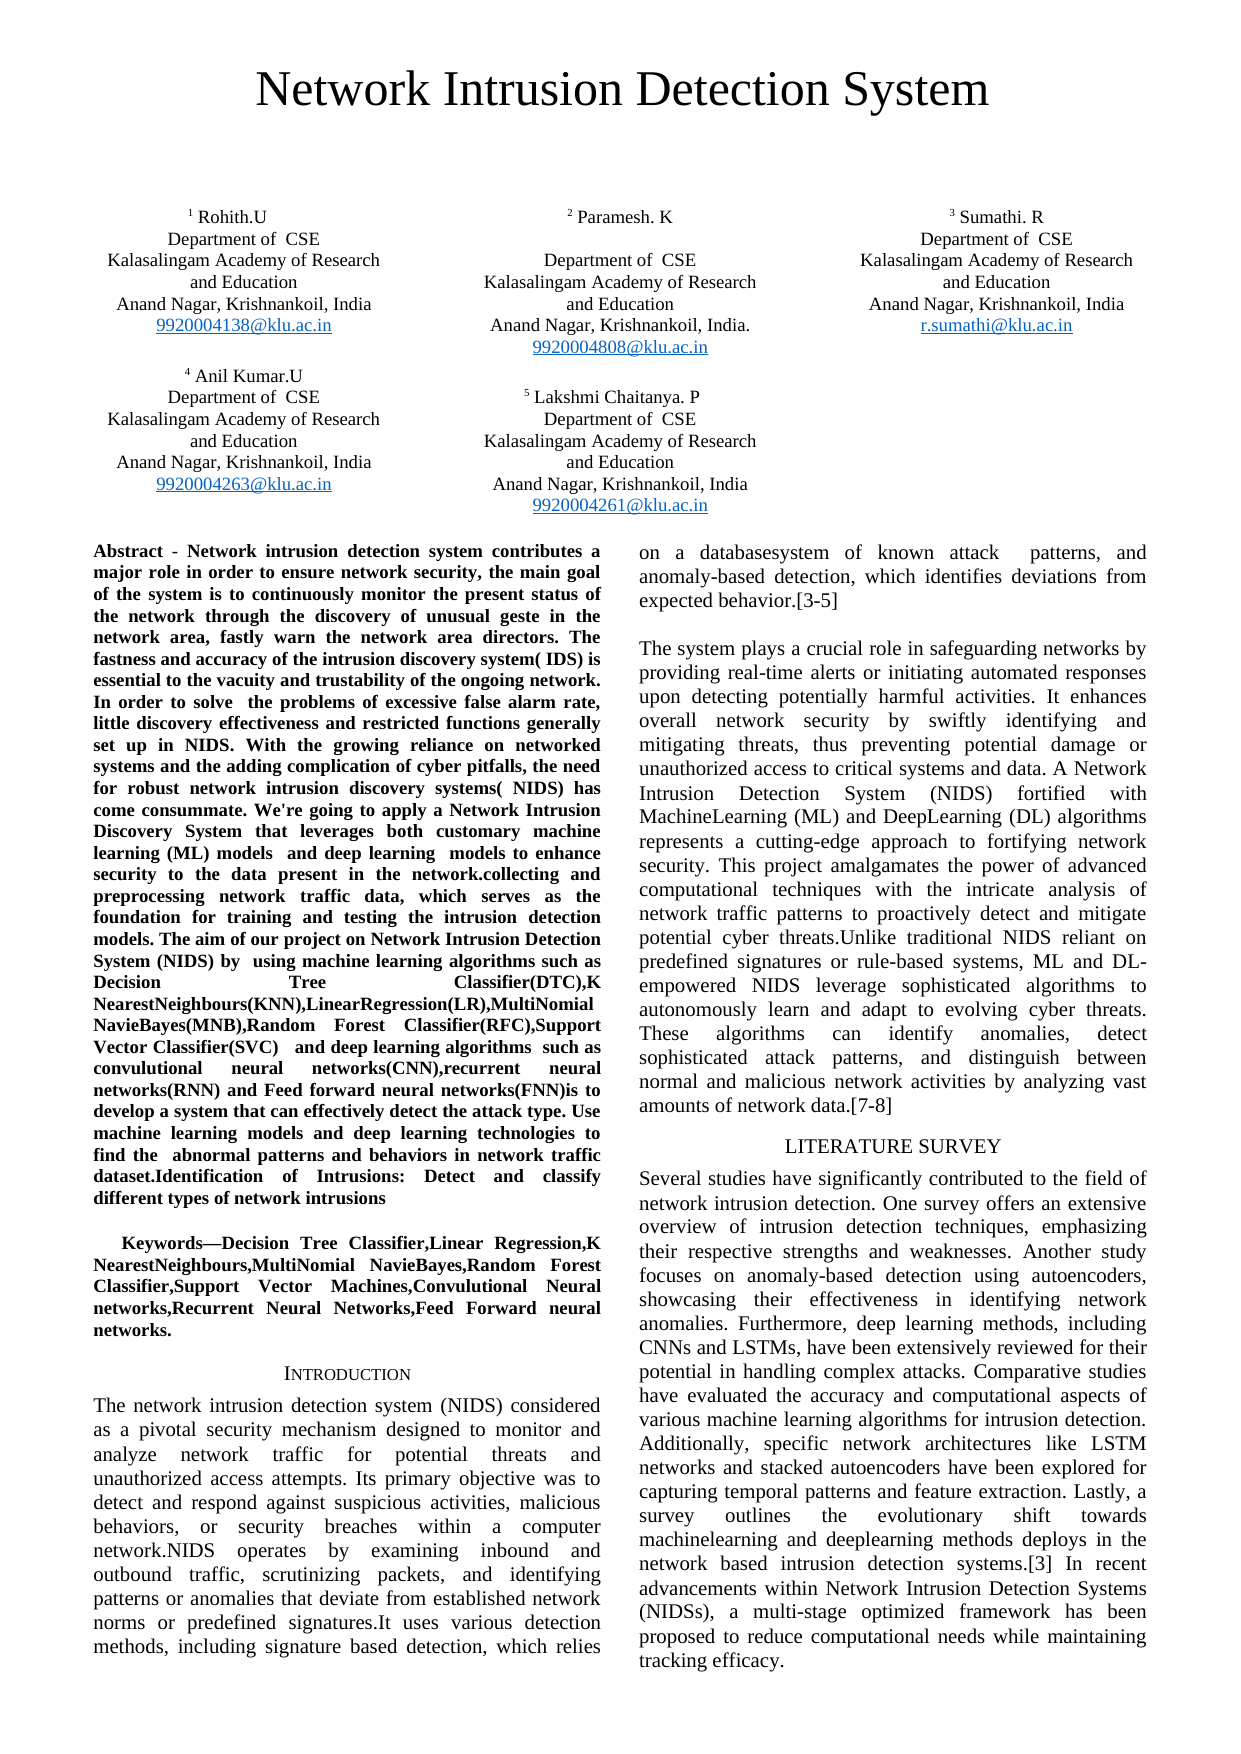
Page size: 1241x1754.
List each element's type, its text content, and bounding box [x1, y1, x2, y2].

text Abstract - Network intrusion detection system contributes a major role in order to ensure network security, the main goal of the system is to continuously monitor the present status of the network through the discovery of unusual geste in the network area, fastly warn the network area directors. The fastness and accuracy of the intrusion discovery system( IDS) is essential to the vacuity and trustability of the ongoing network. In order to solve the problems of excessive false alarm rate, little discovery effectiveness and restricted functions generally set up in NIDS. With the growing reliance on networked systems and the adding complication of cyber pitfalls, the need for robust network intrusion discovery systems( NIDS) has come consummate. We're going to apply a Network Intrusion Discovery System that leverages both customary machine learning (ML) models and deep learning models to enhance security to the data present in the network.collecting and preprocessing network traffic data, which serves as the foundation for training and testing the intrusion detection models. The aim of our project on Network Intrusion Detection System (NIDS) by using machine learning algorithms such as Decision Tree Classifier(DTC),K NearestNeighbours(KNN),LinearRegression(LR),MultiNomialNavieBayes(MNB),Random Forest Classifier(RFC),Support Vector Classifier(SVC) and deep learning algorithms such as convulutional neural networks(CNN),recurrent neural networks(RNN) and Feed forward neural networks(FNN)is to develop a system that can effectively detect the attack type. Use machine learning models and deep learning technologies to find the abnormal patterns and behaviors in network traffic dataset.Identification of Intrusions: Detect and classify different types of network intrusions [93, 540, 601, 1208]
text The system plays a crucial role in safeguarding networks by providing real-time alerts or initiating automated responses upon detecting potentially harmful activities. It enhances overall network security by swiftly identifying and mitigating threats, thus preventing potential damage or unauthorized access to critical systems and data. A Network Intrusion Detection System (NIDS) fortified with MachineLearning (ML) and DeepLearning (DL) algorithms represents a cutting-edge approach to fortifying network security. This project amalgamates the power of advanced computational techniques with the intricate analysis of network traffic patterns to proactively detect and mitigate potential cyber threats.Unlike traditional NIDS reliant on predefined signatures or rule-based systems, ML and DL-empowered NIDS leverage sophisticated algorithms to autonomously learn and adapt to evolving cyber threats. These algorithms can identify anomalies, detect sophisticated attack patterns, and distinguish between normal and malicious network activities by analyzing vast amounts of network data.[7-8] [639, 636, 1147, 1117]
text The network intrusion detection system (NIDS) considered as a pivotal security mechanism designed to monitor and analyze network traffic for potential threats and unauthorized access attempts. Its primary objective was to detect and respond against suspicious activities, malicious behaviors, or security breaches within a computer network.NIDS operates by examining inbound and outbound traffic, scrutinizing packets, and identifying patterns or anomalies that deviate from established network norms or predefined signatures.It uses various detection methods, including signature based detection, which relies on a databasesystem of known attack patterns, and anomaly-based detection, which identifies deviations from expected behavior.[3-5] [93, 1393, 601, 1658]
text Keywords—Decision Tree Classifier,Linear Regression,K NearestNeighbours,MultiNomial NavieBayes,Random Forest Classifier,Support Vector Machines,Convulutional Neural networks,Recurrent Neural Networks,Feed Forward neural networks. [93, 1232, 601, 1340]
text 3 Sumathi. R Department of CSE Kalasalingam Academy of Research and Education Anand Nagar, Krishnankoil, India r.sumathi@klu.ac.in [846, 206, 1147, 336]
text Network Intrusion Detection System [93, 59, 1152, 117]
text 4 Anil Kumar.U Department of CSE Kalasalingam Academy of Research and Education Anand Nagar, Krishnankoil, India 9920004263@klu.ac.in 2 Paramesh. K Department of CSE Kalasalingam Academy of Research and Education Anand Nagar, Krishnankoil, India. 9920004808@klu.ac.in [93, 365, 394, 494]
subtitle LITERATURE SURVEY [639, 1134, 1147, 1158]
subtitle Introduction [93, 1361, 601, 1385]
text 1 Rohith.U Department of CSE Kalasalingam Academy of Research and Education Anand Nagar, Krishnankoil, India 9920004138@klu.ac.in [93, 206, 394, 336]
text 5 Lakshmi Chaitanya. P Department of CSE Kalasalingam Academy of Research and Education Anand Nagar, Krishnankoil, India 9920004261@klu.ac.in [469, 386, 771, 516]
text Several studies have significantly contributed to the field of network intrusion detection. One survey offers an extensive overview of intrusion detection techniques, emphasizing their respective strengths and weaknesses. Another study focuses on anomaly-based detection using autoencoders, showcasing their effectiveness in identifying network anomalies. Furthermore, deep learning methods, including CNNs and LSTMs, have been extensively reviewed for their potential in handling complex attacks. Comparative studies have evaluated the accuracy and computational aspects of various machine learning algorithms for intrusion detection. Additionally, specific network architectures like LSTM networks and stacked autoencoders have been explored for capturing temporal patterns and feature extraction. Lastly, a survey outlines the evolutionary shift towards machinelearning and deeplearning methods deploys in the network based intrusion detection systems.[3] In recent advancements within Network Intrusion Detection Systems (NIDSs), a multi-stage optimized framework has been proposed to reduce computational needs while maintaining tracking efficacy. [639, 1166, 1147, 1672]
